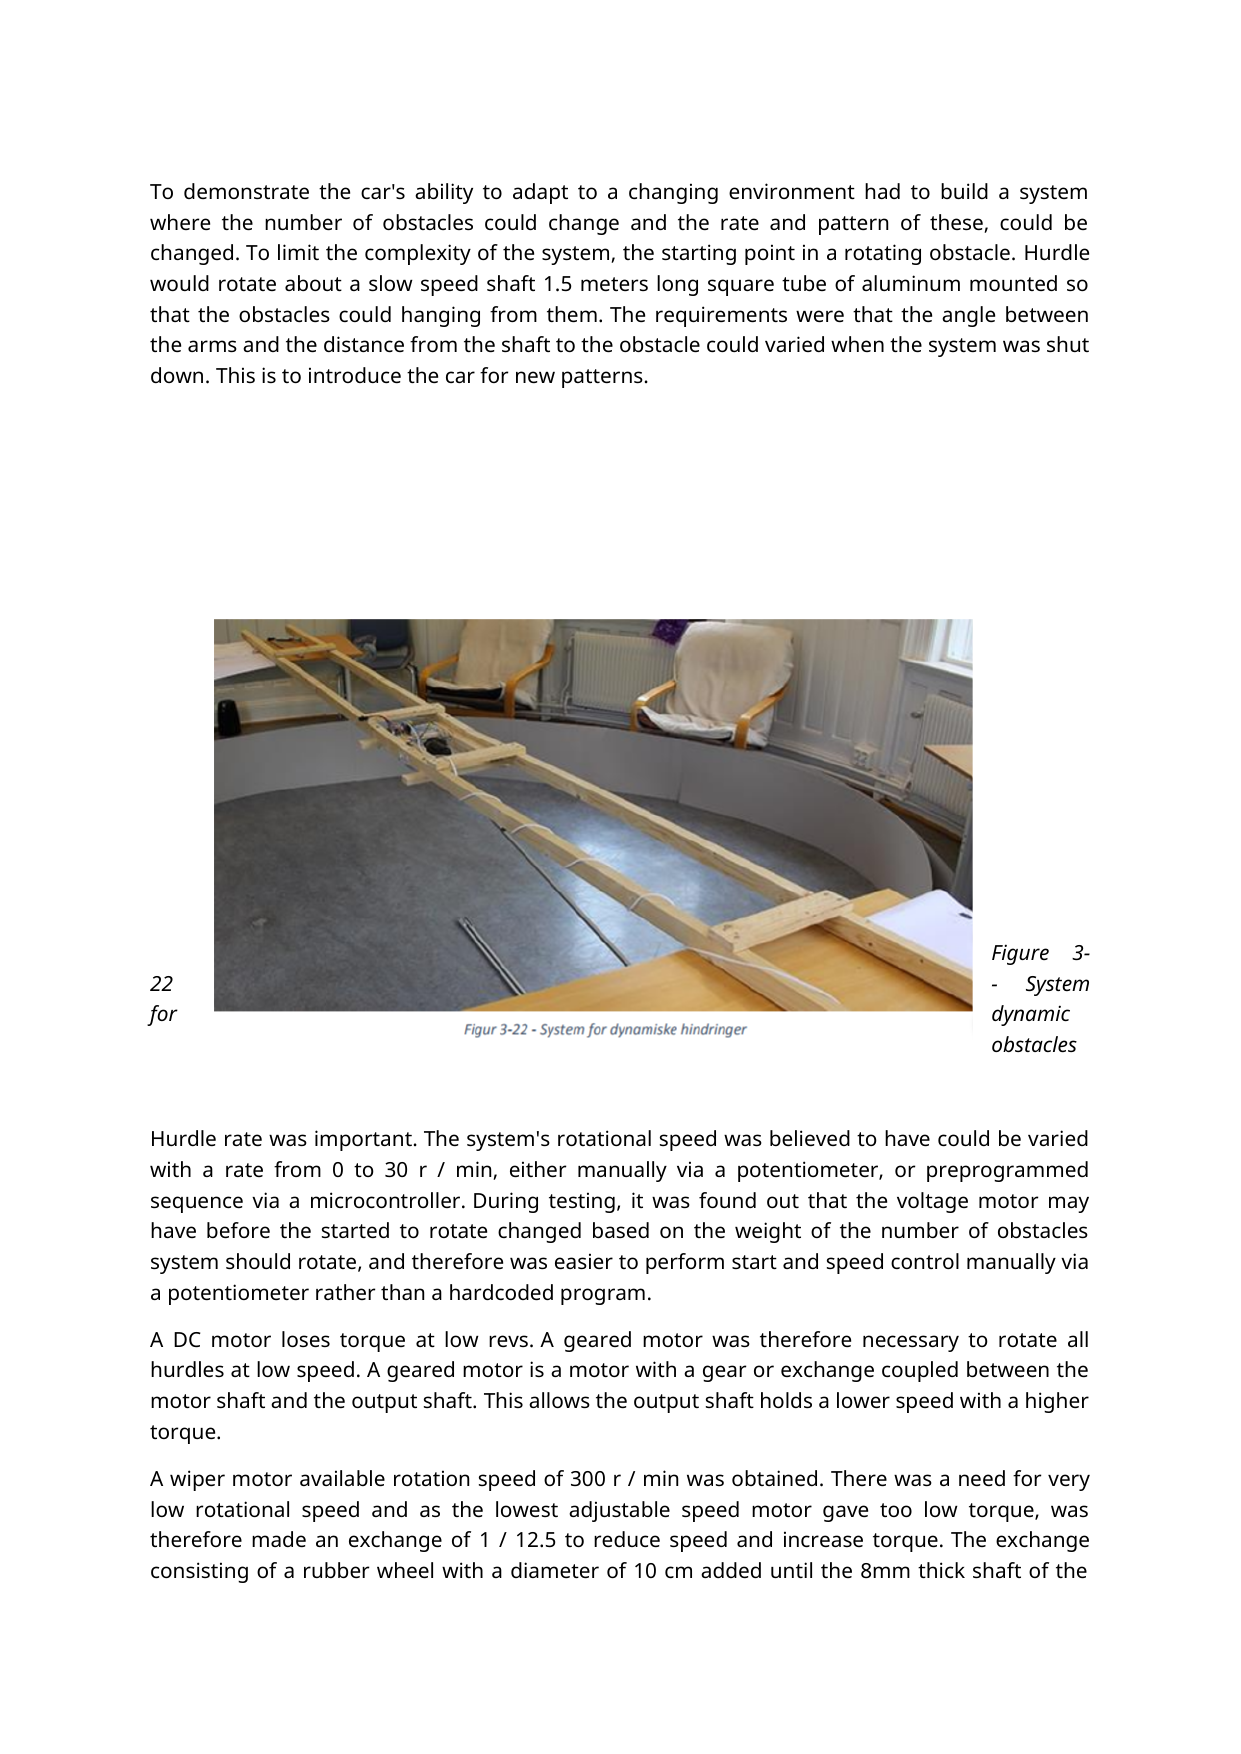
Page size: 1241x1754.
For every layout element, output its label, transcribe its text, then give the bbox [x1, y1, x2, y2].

picture [202, 611, 973, 1045]
text A DC motor loses torque at low revs. A geared motor was therefore necessary to rotate all hurdles at low speed. A geared motor is a motor with a gear or exchange coupled between the motor shaft and the output shaft. This allows the output shaft holds a lower speed with a higher torque. [150, 1325, 1090, 1445]
text Figure 3-22 - System for dynamic obstacles [150, 938, 1090, 1058]
text To demonstrate the car's ability to adapt to a changing environment had to build a system where the number of obstacles could change and the rate and pattern of these, could be changed. To limit the complexity of the system, the starting point in a rotating obstacle. Hurdle would rotate about a slow speed shaft 1.5 meters long square tube of aluminum mounted so that the obstacles could hanging from them. The requirements were that the angle between the arms and the distance from the shaft to the obstacle could varied when the system was shut down. This is to introduce the car for new patterns. [150, 177, 1090, 389]
text Hurdle rate was important. The system's rotational speed was believed to have could be varied with a rate from 0 to 30 r / min, either manually via a potentiometer, or preprogrammed sequence via a microcontroller. During testing, it was found out that the voltage motor may have before the started to rotate changed based on the weight of the number of obstacles system should rotate, and therefore was easier to perform start and speed control manually via a potentiometer rather than a hardcoded program. [150, 1124, 1090, 1306]
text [150, 1464, 1090, 1584]
